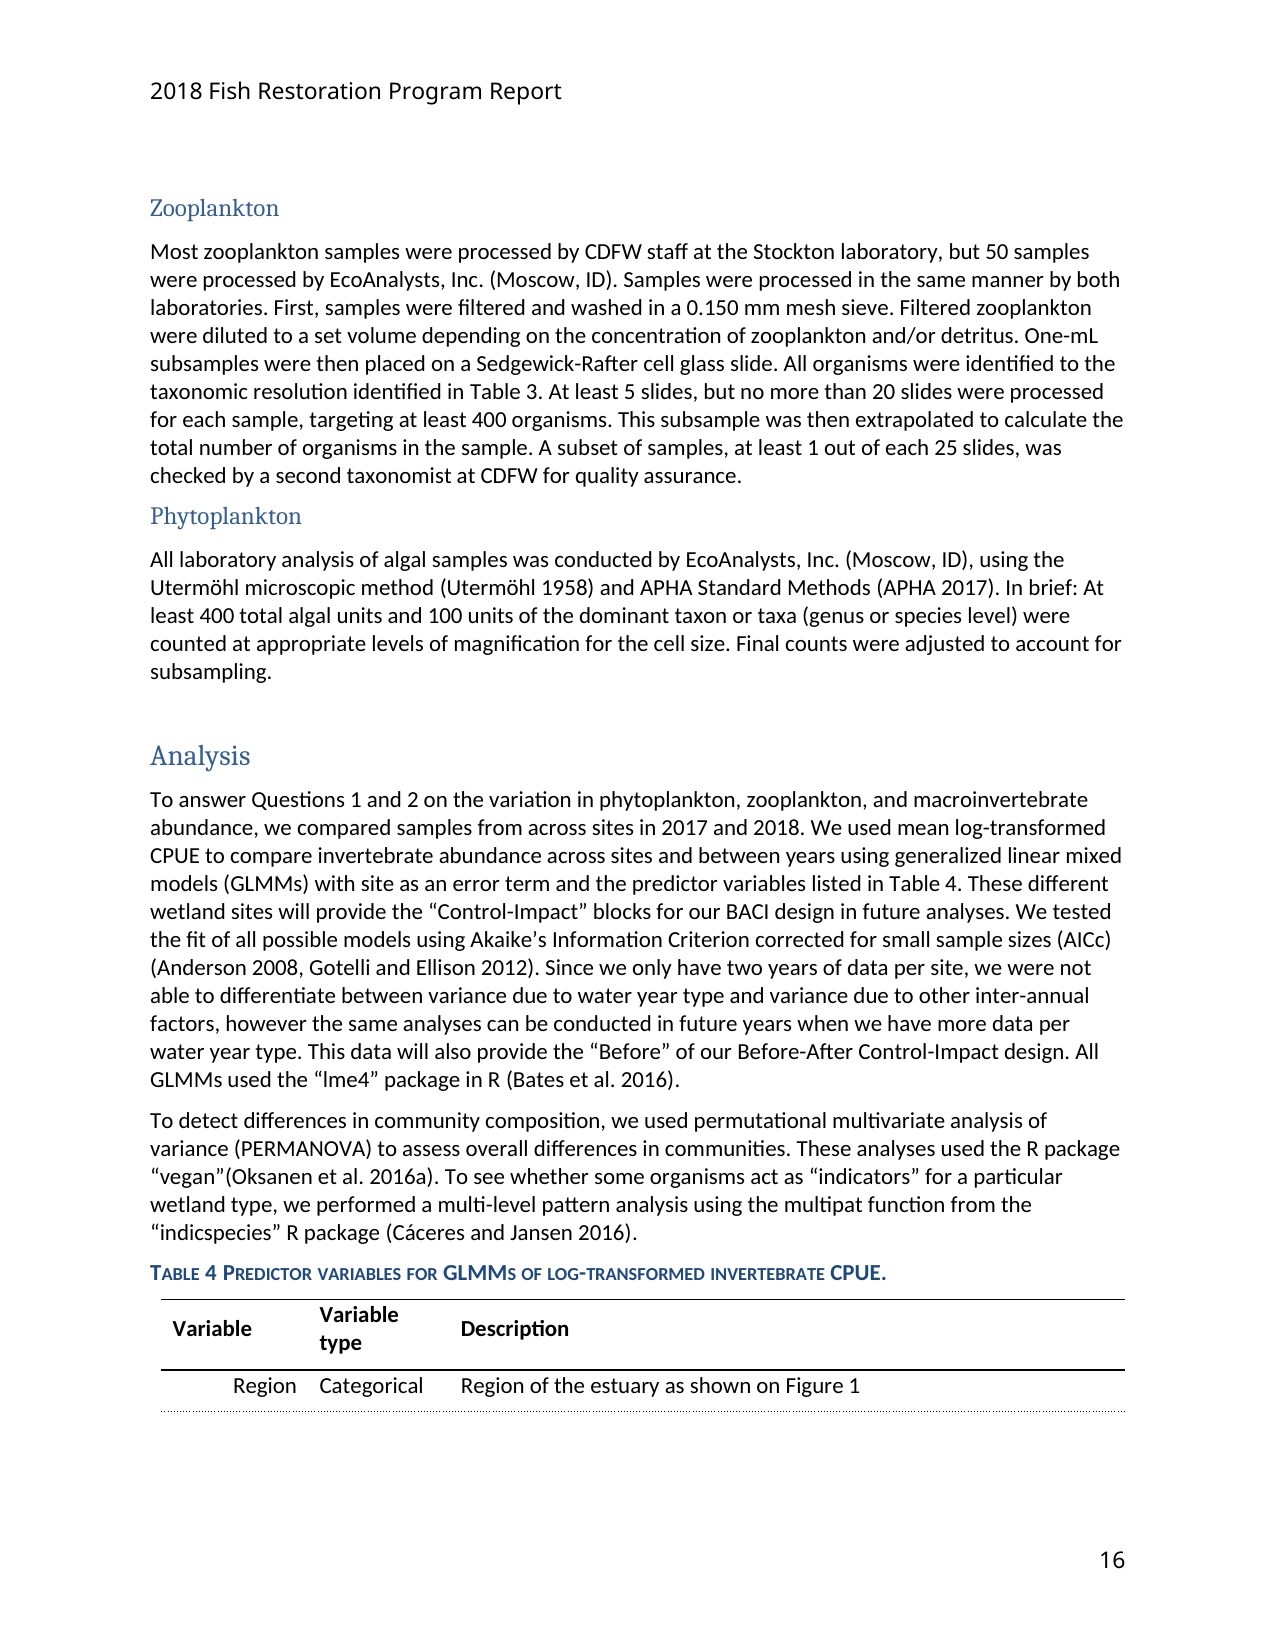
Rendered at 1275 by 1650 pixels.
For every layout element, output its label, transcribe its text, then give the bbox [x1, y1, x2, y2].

table_cell Region [161, 1371, 308, 1411]
table_header Description [449, 1300, 1125, 1369]
text To answer Questions 1 and 2 on the variation in phytoplankton, zooplankton, and macroinvertebrate abundance, we compared samples from across sites in 2017 and 2018. We used mean log-transformed CPUE to compare invertebrate abundance across sites and between years using generalized linear mixed models (GLMMs) with site as an error term and the predictor variables listed in Table 4. These different wetland sites will provide the “Control-Impact” blocks for our BACI design in future analyses. We tested the fit of all possible models using Akaike’s Information Criterion corrected for small sample sizes (AICc) (Anderson 2008, Gotelli and Ellison 2012). Since we only have two years of data per site, we were not able to differentiate between variance due to water year type and variance due to other inter-annual factors, however the same analyses can be conducted in future years when we have more data per water year type. This data will also provide the “Before” of our Before-After Control-Impact design. All GLMMs used the “lme4” package in R (Bates et al. 2016). [150, 785, 1125, 1093]
table_header Variable [161, 1300, 308, 1369]
subtitle Analysis [150, 739, 1125, 773]
table_cell Categorical [308, 1371, 449, 1411]
text Most zooplankton samples were processed by CDFW staff at the Stockton laboratory, but 50 samples were processed by EcoAnalysts, Inc. (Moscow, ID). Samples were processed in the same manner by both laboratories. First, samples were filtered and washed in a 0.150 mm mesh sieve. Filtered zooplankton were diluted to a set volume depending on the concentration of zooplankton and/or detritus. One-mL subsamples were then placed on a Sedgewick-Rafter cell glass slide. All organisms were identified to the taxonomic resolution identified in Table 3. At least 5 slides, but no more than 20 slides were processed for each sample, targeting at least 400 organisms. This subsample was then extrapolated to calculate the total number of organisms in the sample. A subset of samples, at least 1 out of each 25 slides, was checked by a second taxonomist at CDFW for quality assurance. [150, 237, 1125, 489]
table_header Variable type [308, 1300, 449, 1369]
subtitle Zooplankton [150, 193, 1125, 222]
text To detect differences in community composition, we used permutational multivariate analysis of variance (PERMANOVA) to assess overall differences in communities. These analyses used the R package “vegan”(Oksanen et al. 2016a). To see whether some organisms act as “indicators” for a particular wetland type, we performed a multi-level pattern analysis using the multipat function from the “indicspecies” R package (Cáceres and Jansen 2016). [150, 1106, 1125, 1246]
text All laboratory analysis of algal samples was conducted by EcoAnalysts, Inc. (Moscow, ID), using the Utermöhl microscopic method (Utermöhl 1958) and APHA Standard Methods (APHA 2017). In brief: At least 400 total algal units and 100 units of the dominant taxon or taxa (genus or species level) were counted at appropriate levels of magnification for the cell size. Final counts were adjusted to account for subsampling. [150, 545, 1125, 685]
subtitle Phytoplankton [150, 502, 1125, 531]
table_cell Region of the estuary as shown on Figure 1 [449, 1371, 1125, 1411]
